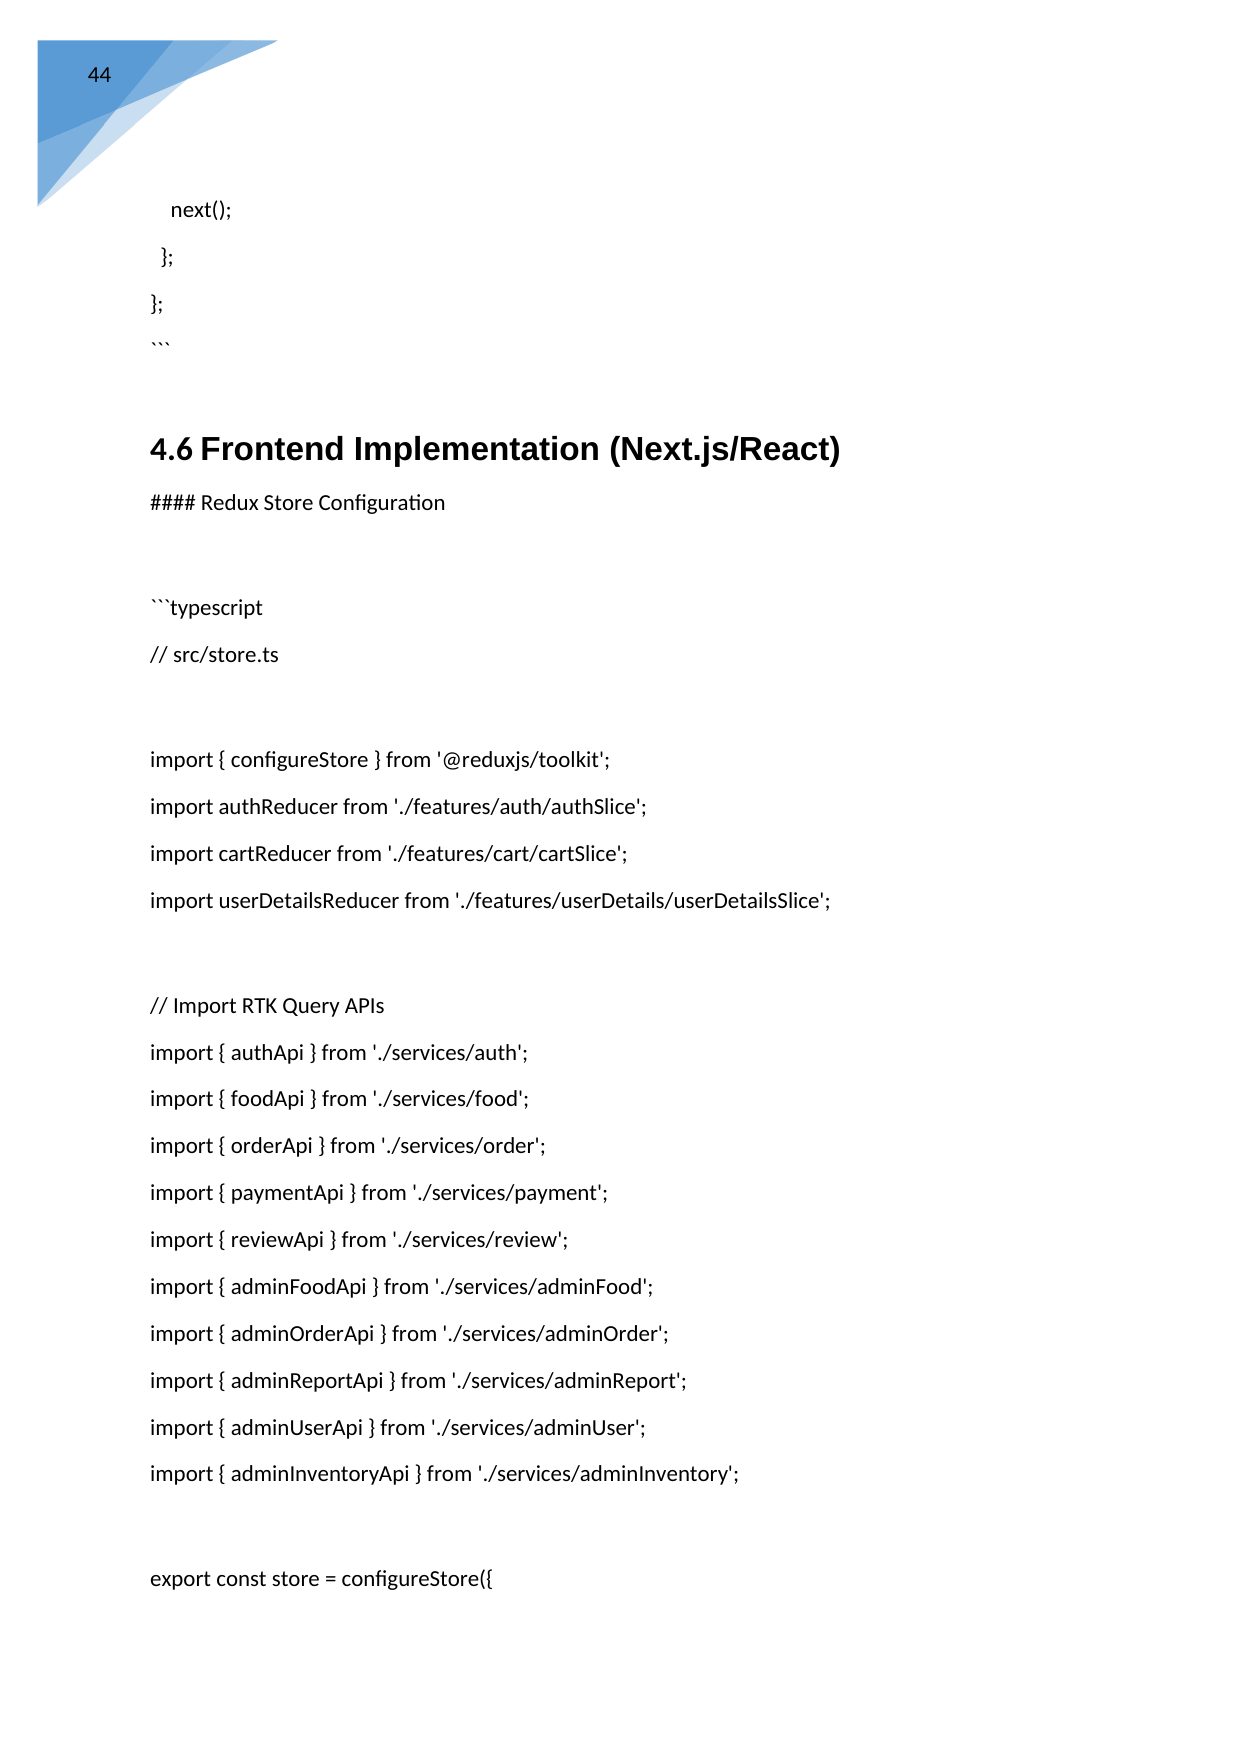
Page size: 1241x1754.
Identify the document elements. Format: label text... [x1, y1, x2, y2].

text import { adminFoodApi } from './services/adminFood'; [150, 1272, 1090, 1300]
text import { adminReportApi } from './services/adminReport'; [150, 1366, 1090, 1394]
text import { paymentApi } from './services/payment'; [150, 1178, 1090, 1206]
text // src/store.ts [150, 640, 1090, 668]
text import { foodApi } from './services/food'; [150, 1084, 1090, 1113]
text import authReducer from './features/auth/authSlice'; [150, 792, 1090, 820]
text next(); [150, 195, 1090, 223]
text import cartReducer from './features/cart/cartSlice'; [150, 839, 1090, 867]
picture [37, 40, 279, 209]
text import { orderApi } from './services/order'; [150, 1131, 1090, 1159]
text }; [150, 289, 1090, 317]
text 4.6 Frontend Implementation (Next.js/React) [150, 428, 1090, 468]
text // Import RTK Query APIs [150, 991, 1090, 1019]
text import { authApi } from './services/auth'; [150, 1038, 1090, 1066]
text #### Redux Store Configuration [150, 488, 1090, 516]
text import { adminInventoryApi } from './services/adminInventory'; [150, 1459, 1090, 1488]
text import { adminUserApi } from './services/adminUser'; [150, 1413, 1090, 1441]
text }; [150, 242, 1090, 270]
text import { adminOrderApi } from './services/adminOrder'; [150, 1319, 1090, 1347]
text ``` [150, 336, 1090, 364]
text import { configureStore } from '@reduxjs/toolkit'; [150, 745, 1090, 773]
text ```typescript [150, 593, 1090, 621]
text import userDetailsReducer from './features/userDetails/userDetailsSlice'; [150, 886, 1090, 914]
text import { reviewApi } from './services/review'; [150, 1225, 1090, 1253]
text export const store = configureStore({ [150, 1564, 1090, 1593]
